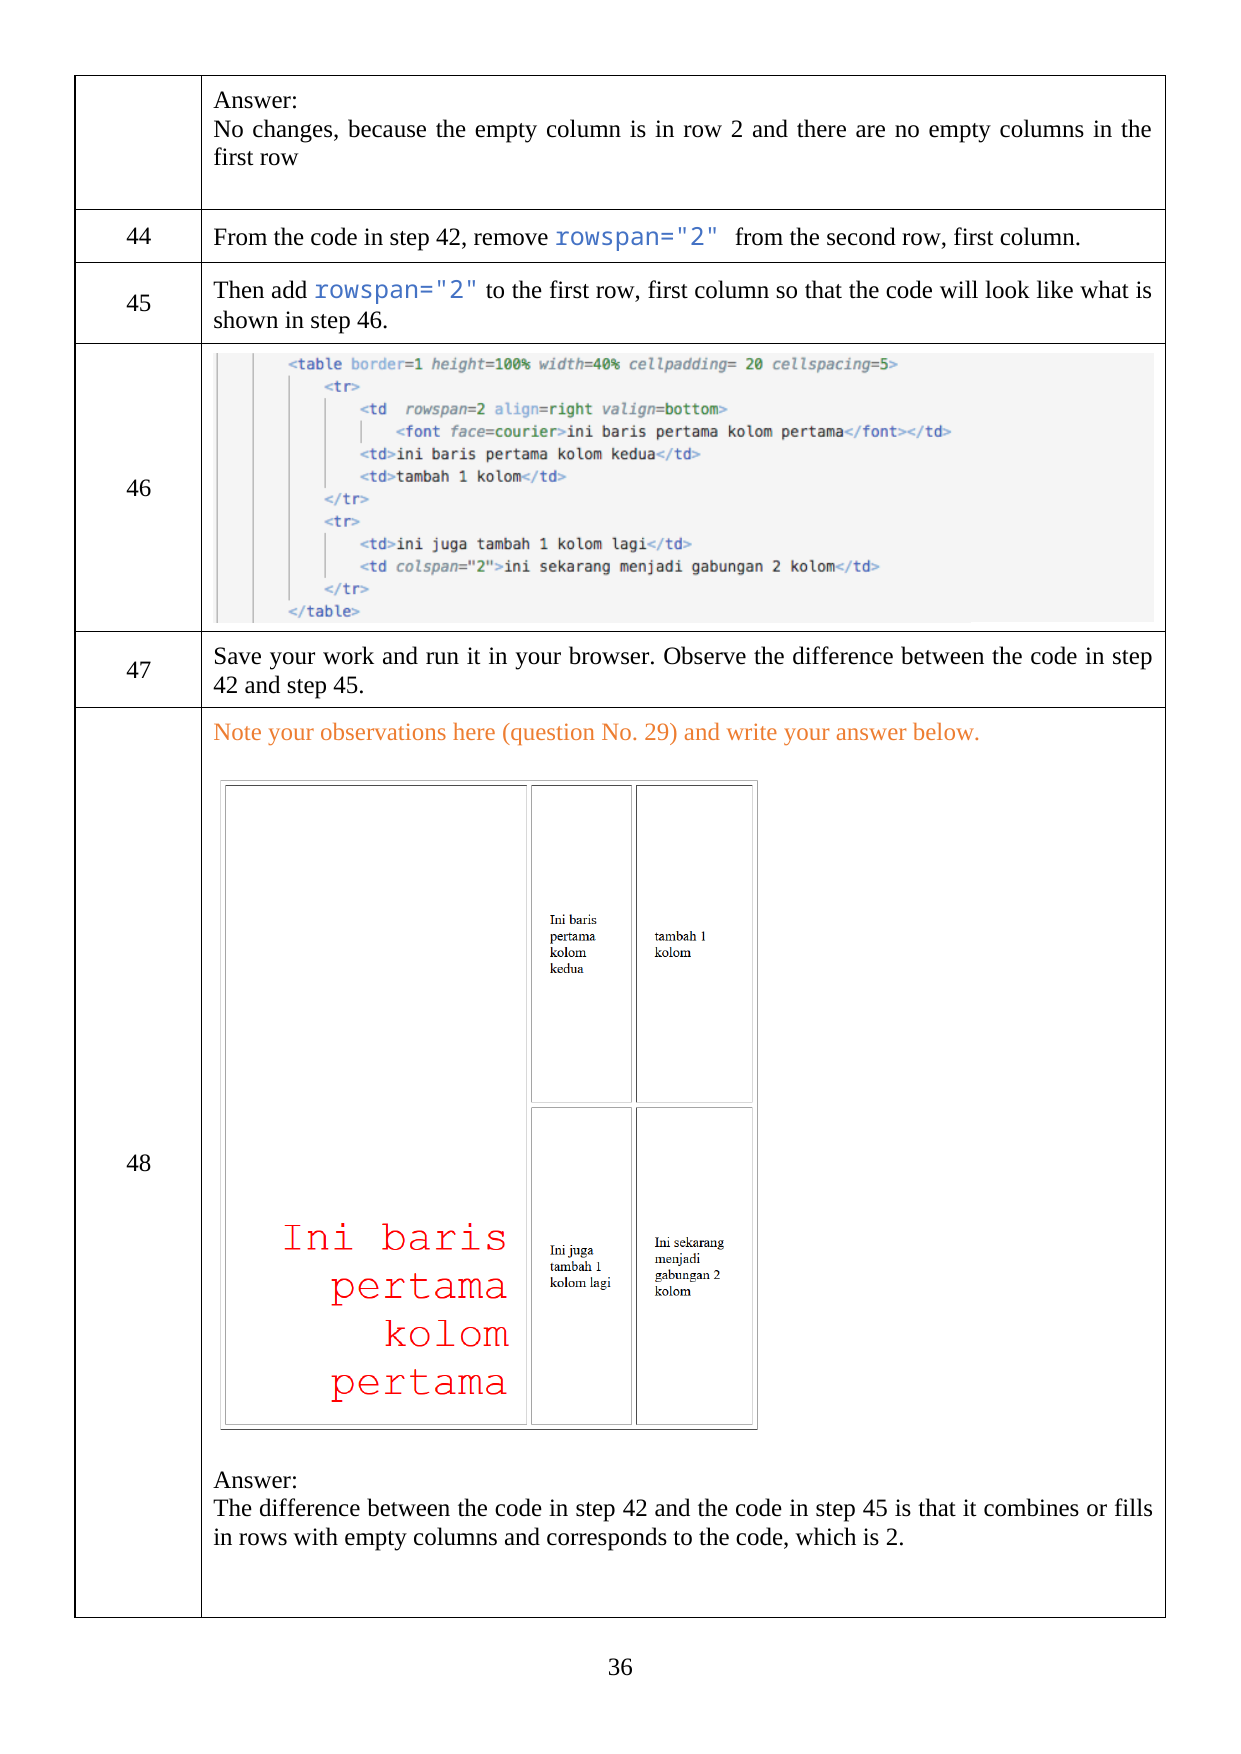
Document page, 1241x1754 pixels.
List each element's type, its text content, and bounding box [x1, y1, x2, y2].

table_cell 46 [76, 344, 201, 631]
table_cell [202, 76, 1165, 209]
table_cell [202, 344, 1165, 631]
table_cell Save your work and run it in your browser. Observe the difference between the code in step 42 and step 45. [202, 632, 1165, 707]
table_cell From the code in step 42, remove rowspan="2" from the second row, first column. [202, 210, 1165, 262]
table_cell 44 [76, 210, 201, 262]
table_cell 43 [76, 76, 201, 209]
table_cell 45 [76, 263, 201, 343]
table_cell Then add rowspan="2" to the first row, first column so that the code will look like what is shown in step 46. [202, 263, 1165, 343]
table_cell 48 [76, 708, 201, 1617]
table_cell 47 [76, 632, 201, 707]
table_cell Note your observations here (question No. 29) and write your answer below. Answer: The difference between the code in step 42 and the code in step 45 is that it combines or fills in rows with empty columns and corresponds to the code, which is 2. [202, 708, 1165, 1617]
picture [213, 353, 971, 623]
picture [213, 774, 818, 1436]
